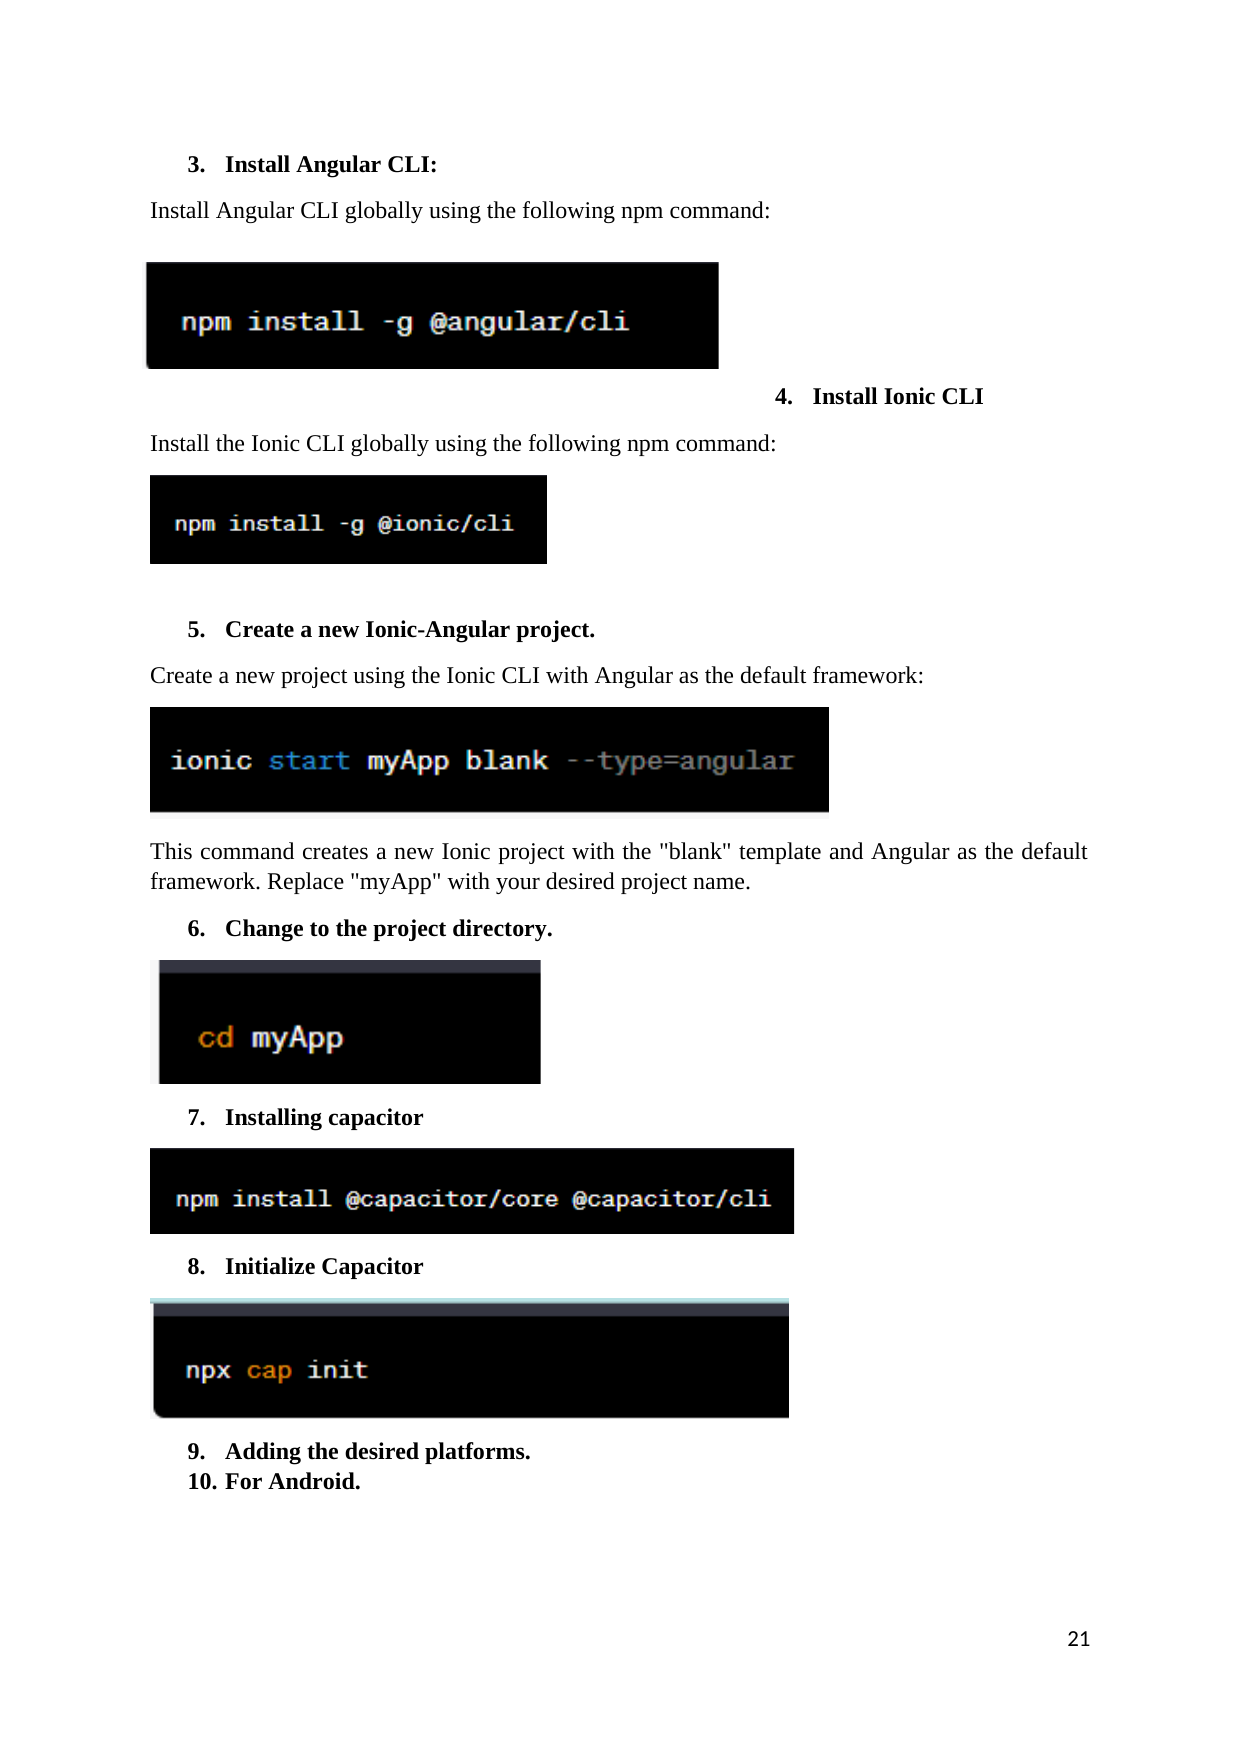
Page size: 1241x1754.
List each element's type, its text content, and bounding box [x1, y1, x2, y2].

text This command creates a new Ionic project with the "blank" template and Angular as the default framework. Replace "myApp" with your desired project name. [150, 837, 1090, 895]
picture [150, 960, 541, 1084]
list Install Angular CLI: [187, 150, 1090, 178]
picture [142, 262, 719, 369]
text Install the Ionic CLI globally using the following npm command: [150, 429, 1090, 456]
list Change to the project directory. [187, 913, 1090, 941]
text Create a new project using the Ionic CLI with Angular as the default framework: [150, 661, 1090, 689]
list Initialize Capacitor [187, 1252, 1090, 1280]
picture [150, 475, 547, 564]
picture [150, 1148, 795, 1234]
list Installing capacitor [187, 1102, 1090, 1130]
picture [150, 707, 829, 819]
list Adding the desired platforms. [187, 1437, 1090, 1465]
picture [150, 1298, 789, 1419]
list Create a new Ionic-Angular project. [187, 614, 1090, 642]
list For Android. [187, 1467, 1090, 1494]
list Install Ionic CLI [187, 382, 1090, 410]
text Install Angular CLI globally using the following npm command: [150, 196, 1090, 224]
